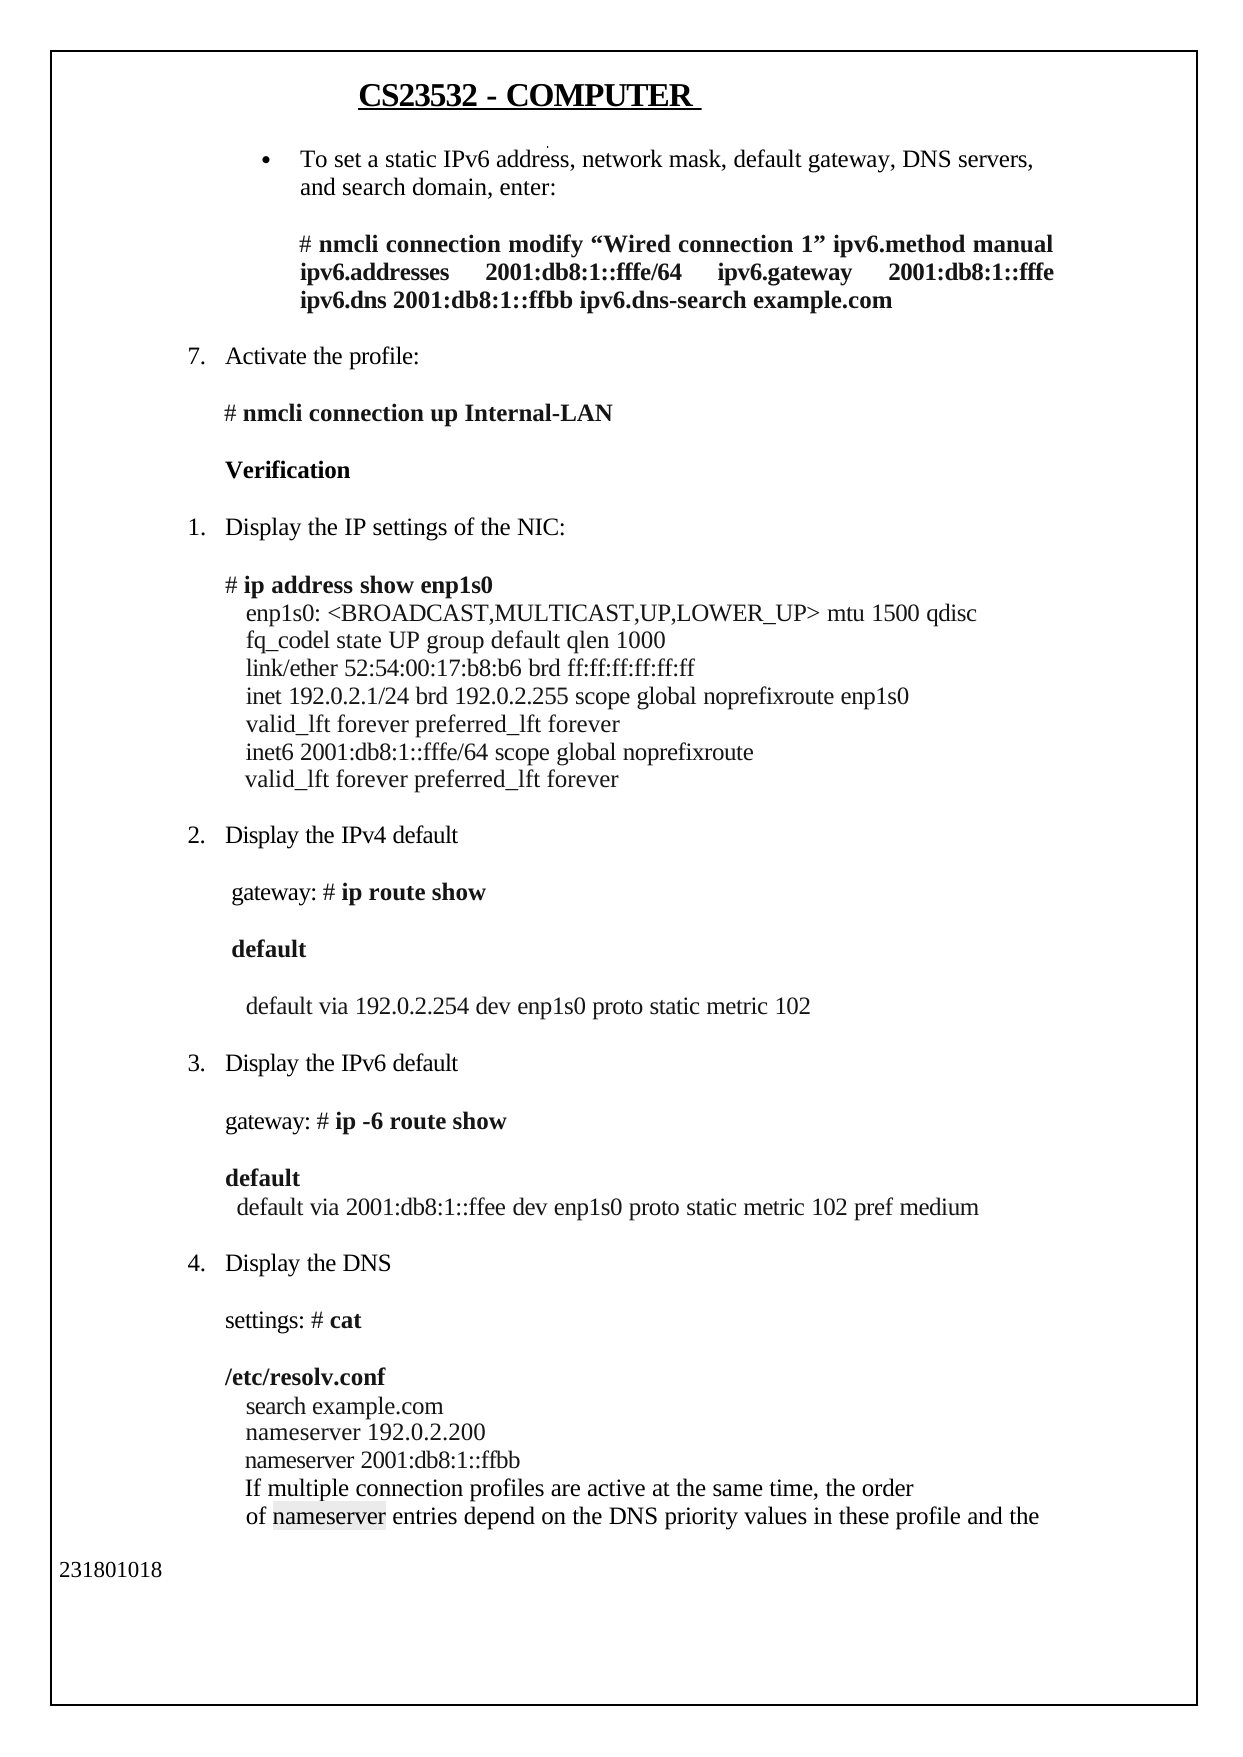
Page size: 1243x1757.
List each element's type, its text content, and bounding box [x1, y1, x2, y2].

text # nmcli connection modify “Wired connection 1” ipv6.method manual ipv6.addresses 2001:db8:1::fffe/64 ipv6.gateway 2001:db8:1::fffe ipv6.dns 2001:db8:1::ffbb ipv6.dns-search example.com [299, 229, 1054, 314]
list Display the DNS settings: # cat /etc/resolv.conf [187, 1225, 472, 1397]
text of nameserver entries depend on the DNS priority values in these profile and the connection types. [386, 1502, 1063, 1530]
text If multiple connection profiles are active at the same time, the order [244, 1474, 1196, 1502]
text inet 192.0.2.1/24 brd 192.0.2.255 scope global noprefixroute enp1s0 valid_lft forever preferred_lft forever [246, 682, 916, 737]
text default via 2001:db8:1::ffee dev enp1s0 proto static metric 102 pref medium [236, 1192, 1196, 1221]
list To set a static IPv6 address, network mask, default gateway, DNS servers, and search domain, enter: [262, 145, 1055, 201]
text default via 192.0.2.254 dev enp1s0 proto static metric 102 [246, 991, 1196, 1020]
list Display the IPv4 default gateway: # ip route show default [187, 821, 544, 963]
text # ip address show enp1s0 [225, 570, 1196, 598]
text nameserver 192.0.2.200 nameserver 2001:db8:1::ffbb [244, 1419, 557, 1474]
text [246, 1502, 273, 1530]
text link/ether 52:54:00:17:b8:b6 brd ff:ff:ff:ff:ff:ff [246, 654, 1196, 682]
text # nmcli connection up Internal-LAN Verification [224, 398, 649, 484]
list Display the IPv6 default gateway: # ip -6 route show default [187, 1020, 543, 1192]
text inet6 2001:db8:1::fffe/64 scope global noprefixroute valid_lft forever preferred_lft forever [244, 738, 782, 793]
list Display the IP settings of the NIC: [187, 513, 1196, 541]
text enp1s0: <BROADCAST,MULTICAST,UP,LOWER_UP> mtu 1500 qdisc fq_codel state UP group default qlen 1000 [246, 599, 1063, 654]
text search example.com [246, 1397, 1196, 1419]
list Activate the profile: [187, 341, 1196, 369]
